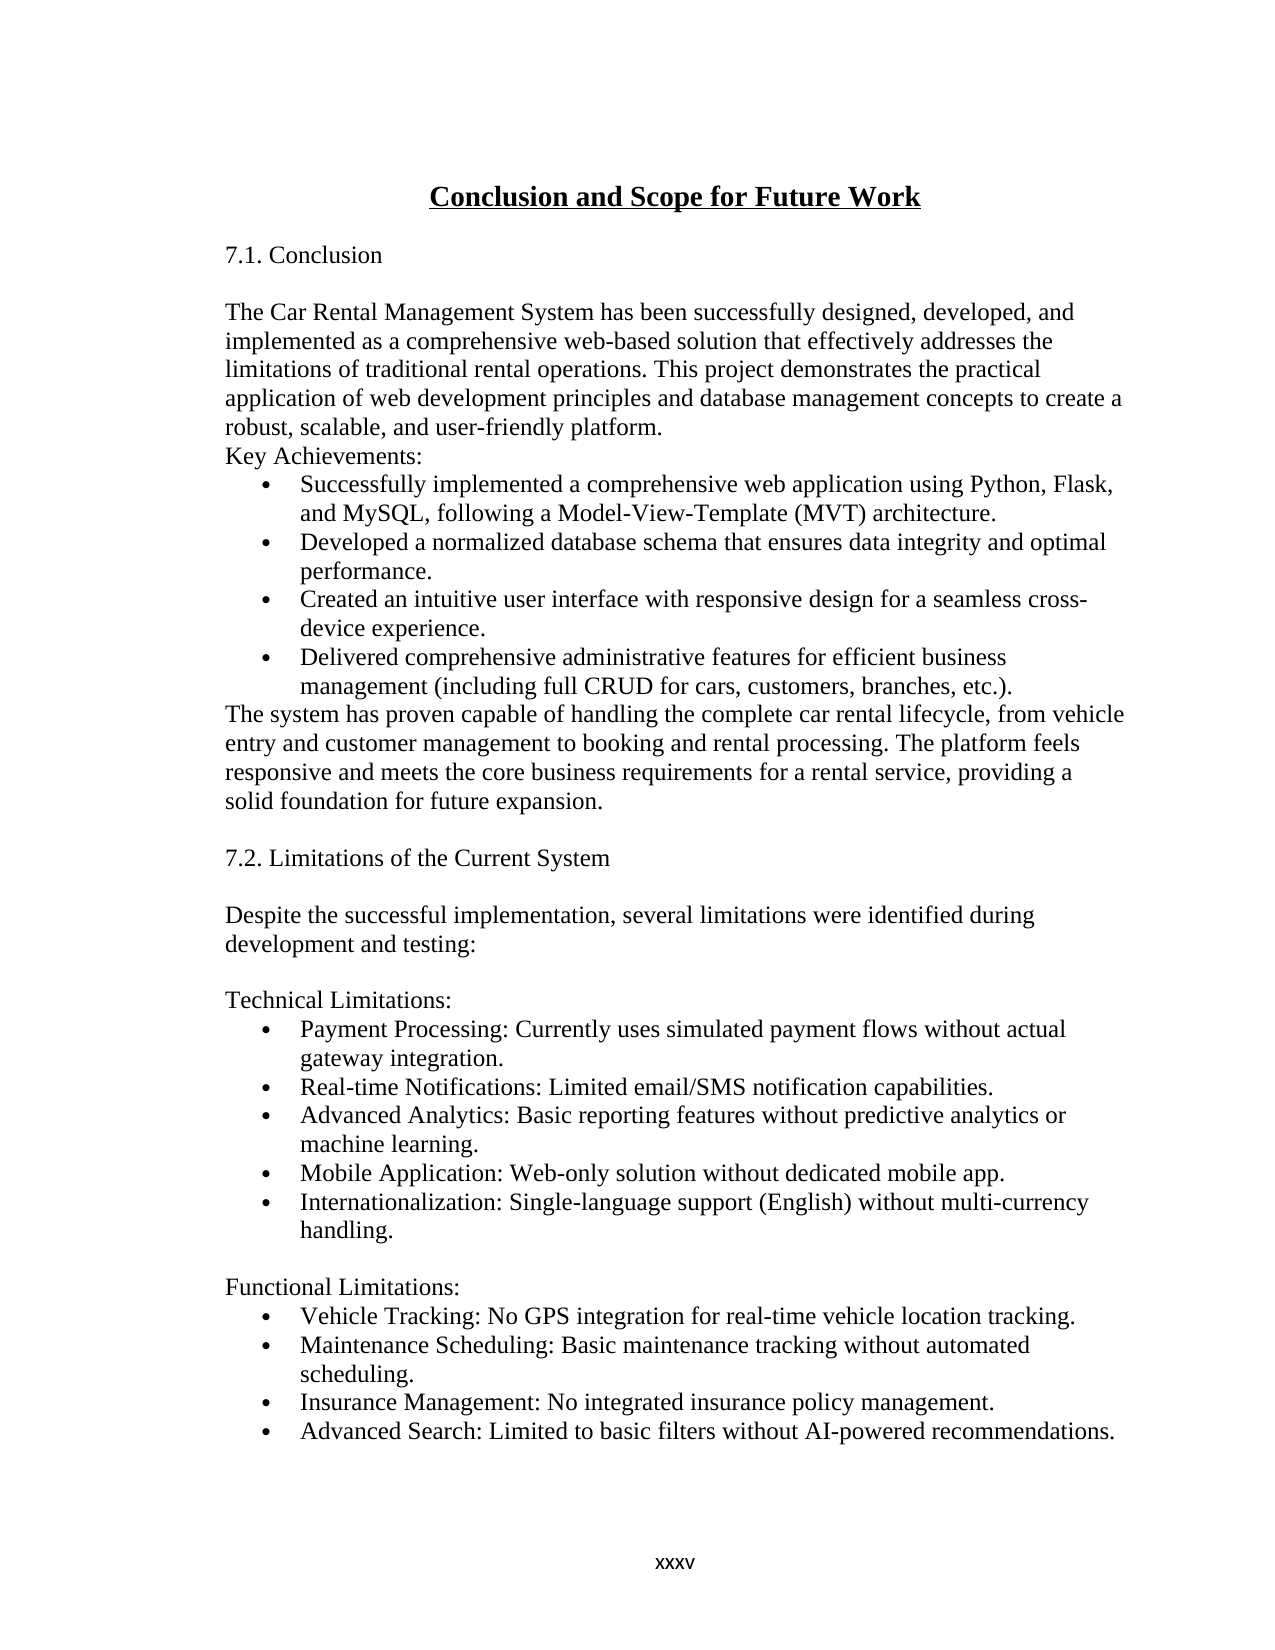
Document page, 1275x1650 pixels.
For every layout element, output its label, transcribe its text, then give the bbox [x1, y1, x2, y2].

text 7.2. Limitations of the Current System [225, 814, 1125, 900]
list Vehicle Tracking: No GPS integration for real-time vehicle location tracking. [262, 1301, 1125, 1330]
list Delivered comprehensive administrative features for efficient business management (including full CRUD for cars, customers, branches, etc.). [262, 642, 1125, 699]
list Mobile Application: Web-only solution without dedicated mobile app. [262, 1158, 1125, 1187]
list Insurance Management: No integrated insurance policy management. [262, 1387, 1125, 1416]
list Successfully implemented a comprehensive web application using Python, Flask, and MySQL, following a Model-View-Template (MVT) architecture. [262, 469, 1125, 527]
text The system has proven capable of handling the complete car rental lifecycle, from vehicle entry and customer management to booking and rental processing. The platform feels responsive and meets the core business requirements for a rental service, providing a solid foundation for future expansion. [225, 699, 1125, 814]
text The Car Rental Management System has been successfully designed, developed, and implemented as a comprehensive web-based solution that effectively addresses the limitations of traditional rental operations. This project demonstrates the practical application of web development principles and database management concepts to create a robust, scalable, and user-friendly platform. [225, 297, 1125, 441]
text Despite the successful implementation, several limitations were identified during development and testing: [225, 900, 1125, 986]
text Functional Limitations: [225, 1272, 1125, 1301]
list Payment Processing: Currently uses simulated payment flows without actual gateway integration. [262, 1014, 1125, 1072]
text Technical Limitations: [225, 986, 1125, 1014]
list Developed a normalized database schema that ensures data integrity and optimal performance. [262, 527, 1125, 584]
text Key Achievements: [225, 441, 1125, 469]
list Advanced Search: Limited to basic filters without AI-powered recommendations. [262, 1416, 1125, 1445]
list Advanced Analytics: Basic reporting features without predictive analytics or machine learning. [262, 1101, 1125, 1158]
list Maintenance Scheduling: Basic maintenance tracking without automated scheduling. [262, 1330, 1125, 1387]
list Real-time Notifications: Limited email/SMS notification capabilities. [262, 1072, 1125, 1101]
text Conclusion and Scope for Future Work [225, 150, 1125, 240]
list Created an intuitive user interface with responsive design for a seamless cross-device experience. [262, 584, 1125, 642]
list Internationalization: Single-language support (English) without multi-currency handling. [262, 1187, 1125, 1272]
text 7.1. Conclusion [225, 240, 1125, 297]
